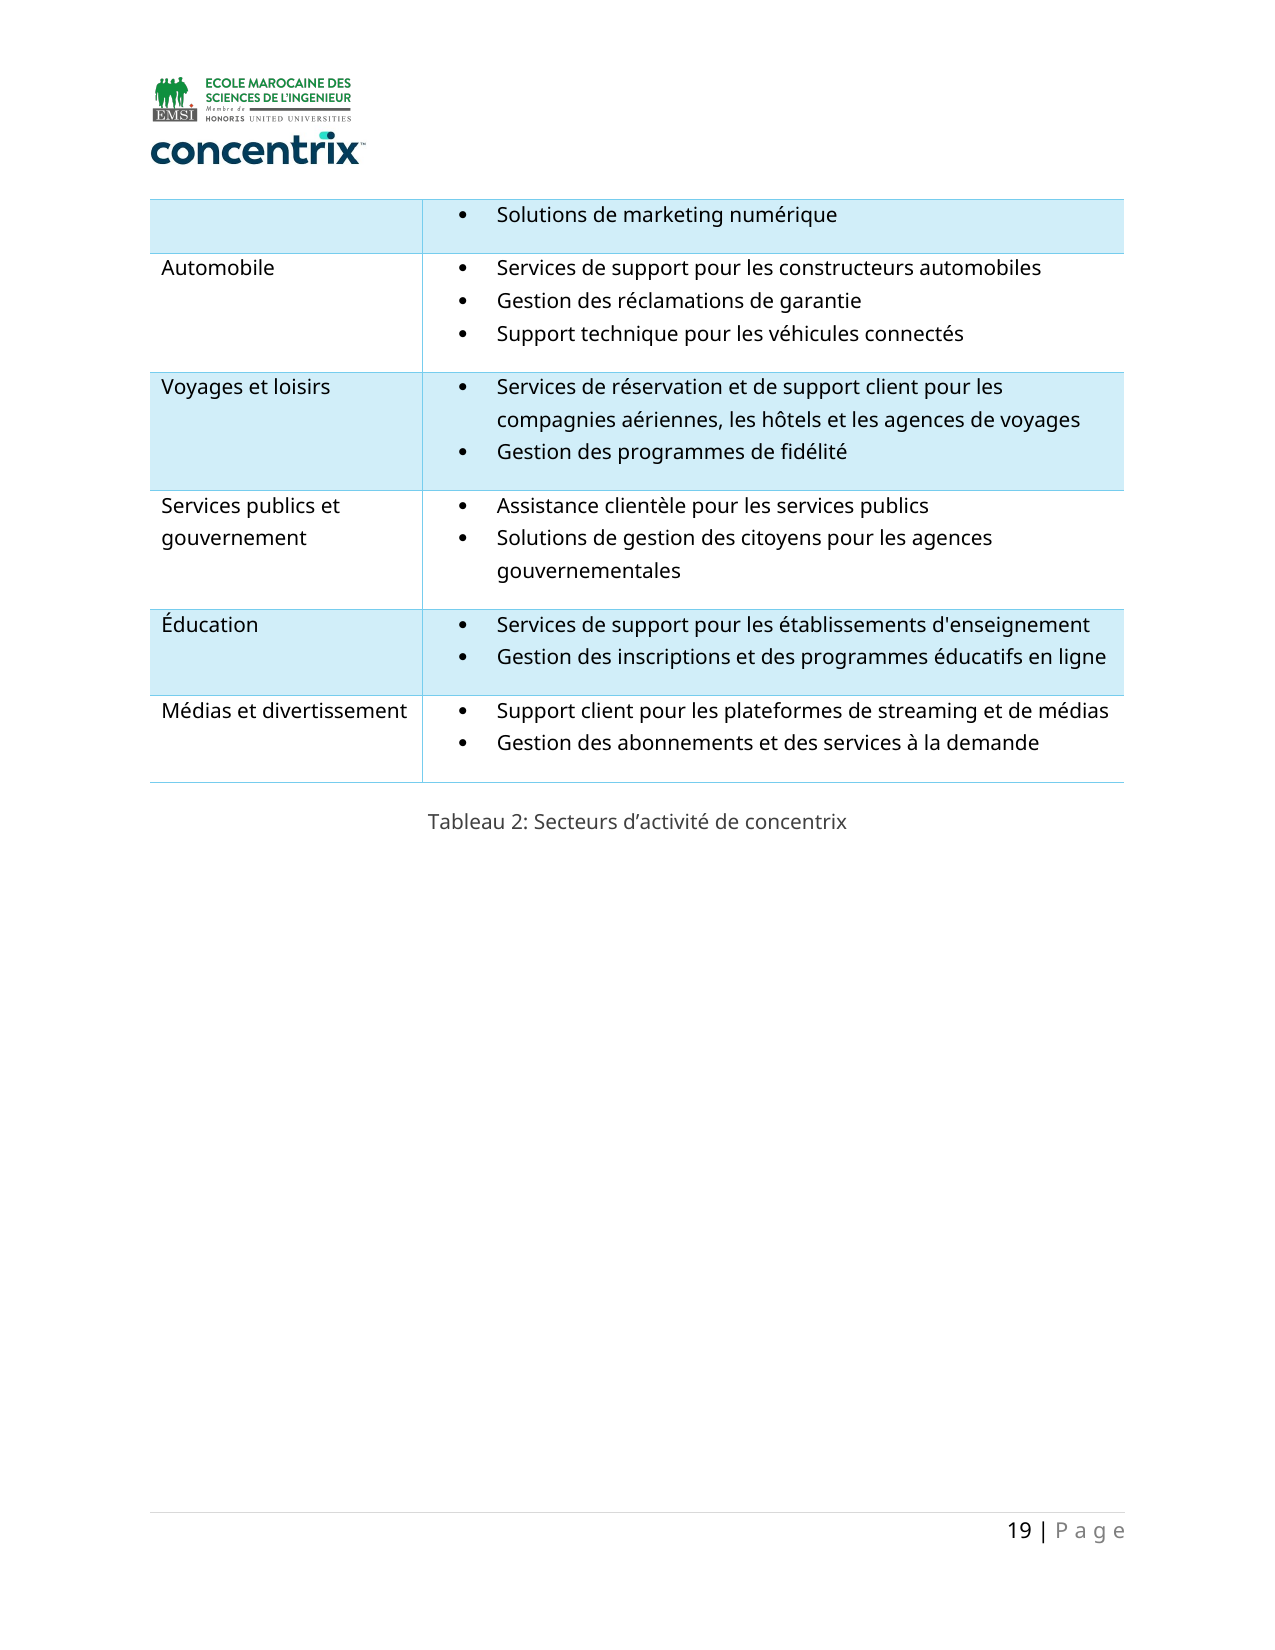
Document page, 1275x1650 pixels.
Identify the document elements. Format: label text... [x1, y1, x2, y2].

table_cell Commerce de détail et e-commerce [150, 200, 422, 253]
table_cell Services publics et gouvernement [150, 491, 422, 609]
table_cell Services de support pour les établissements d'enseignement Gestion des inscriptions et des programmes éducatifs en ligne [423, 610, 1124, 695]
table_cell Voyages et loisirs [150, 373, 422, 490]
table_cell Assistance clientèle pour les services publics Solutions de gestion des citoyens pour les agences gouvernementales [423, 491, 1124, 609]
table_cell Support client pour les plateformes de streaming et de médias Gestion des abonnements et des services à la demande [423, 696, 1124, 781]
table_cell Automobile [150, 254, 422, 372]
table_cell Éducation [150, 610, 422, 695]
table_cell Médias et divertissement [150, 696, 422, 781]
table_cell Services de support pour les constructeurs automobiles Gestion des réclamations de garantie Support technique pour les véhicules connectés [423, 254, 1124, 372]
text Tableau 2: Secteurs d’activité de concentrix [150, 807, 1125, 835]
table_cell Gestion des commandes et des retours Support client pour les boutiques en ligne et les détaillants traditionnels Solutions de marketing numérique [423, 200, 1124, 253]
table_cell Services de réservation et de support client pour les compagnies aériennes, les hôtels et les agences de voyages Gestion des programmes de fidélité [423, 373, 1124, 490]
picture [150, 75, 368, 170]
